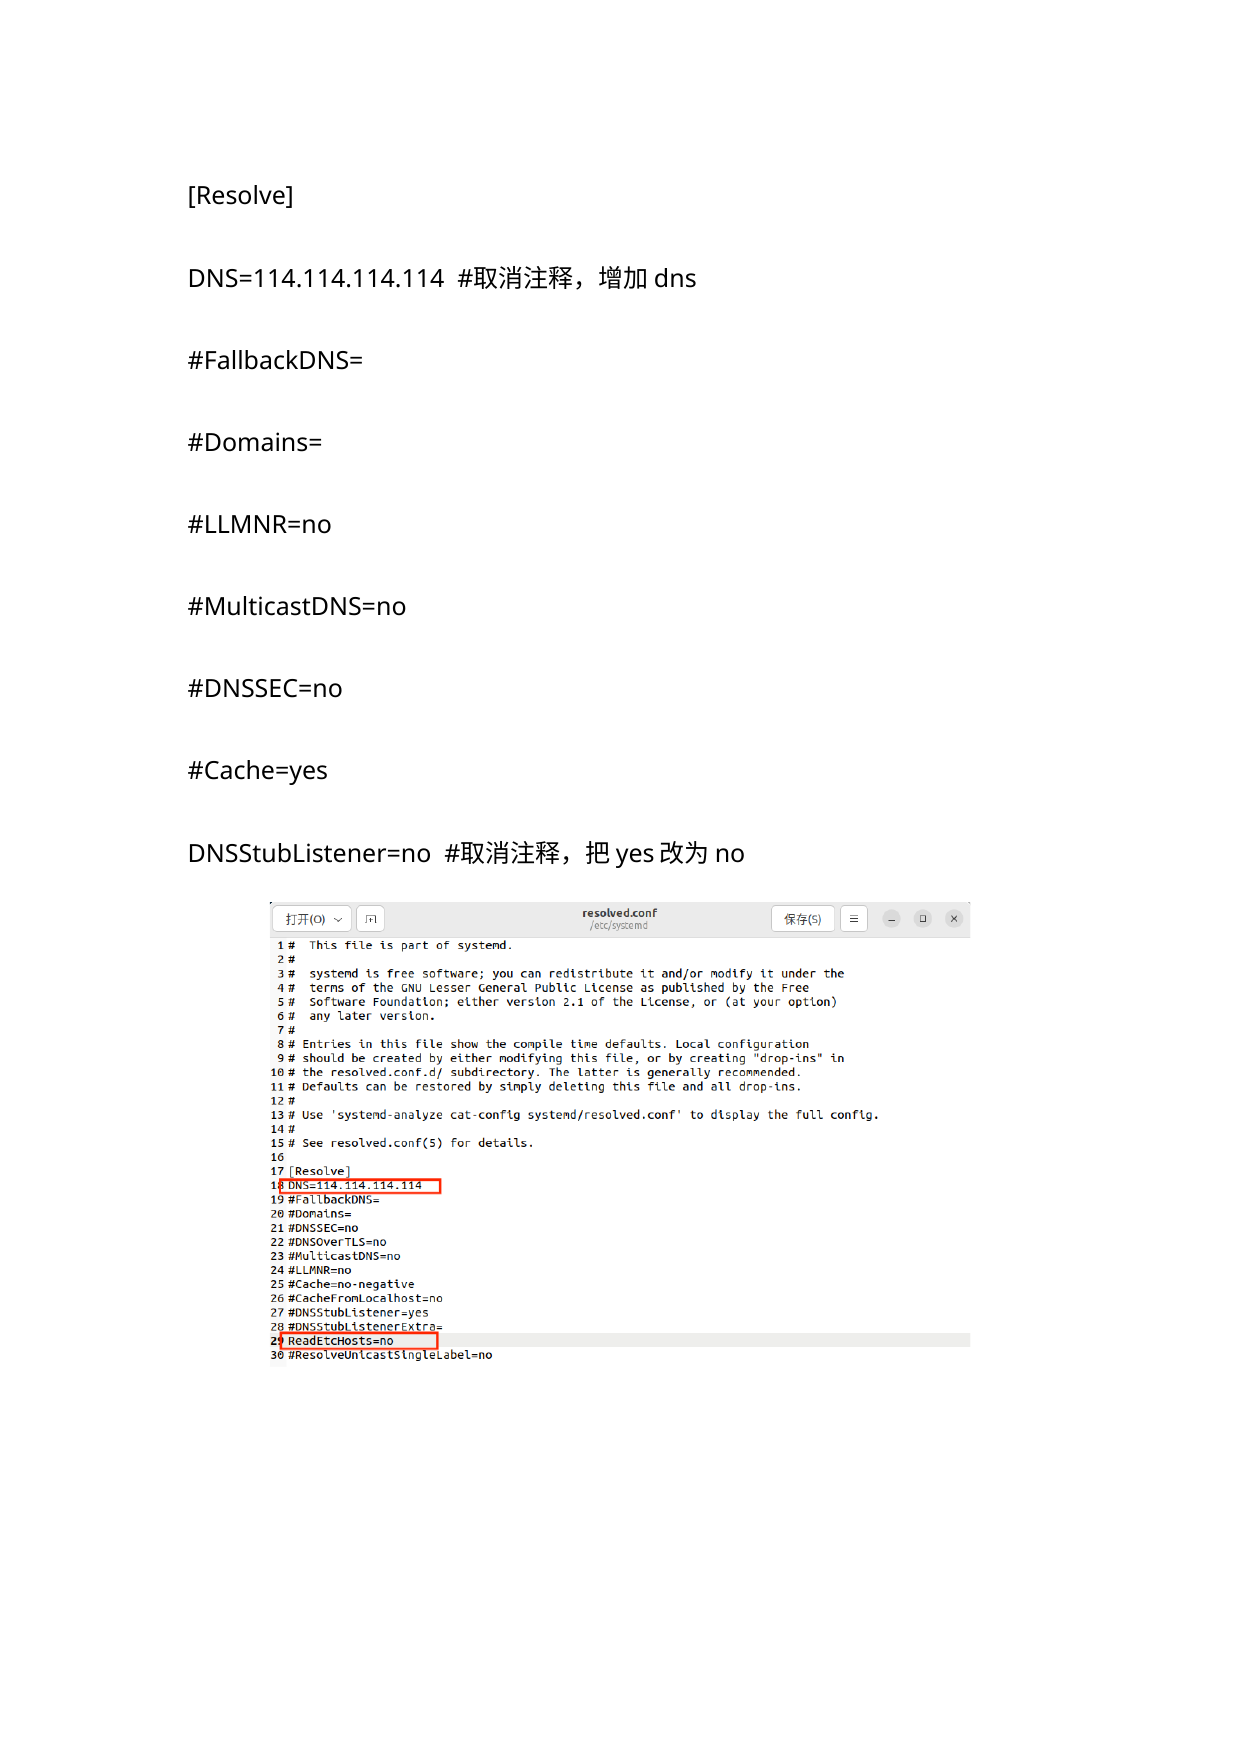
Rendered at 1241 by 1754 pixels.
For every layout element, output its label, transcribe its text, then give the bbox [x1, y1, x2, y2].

text #Domains= [187, 409, 1053, 474]
text #LLMNR=no [187, 491, 1053, 556]
text [Resolve] [187, 162, 1053, 227]
text #Cache=yes [187, 737, 1053, 802]
text DNSStubListener=no #取消注释，把yes改为no [187, 819, 1053, 884]
text #MulticastDNS=no [187, 573, 1053, 638]
text DNS=114.114.114.114 #取消注释，增加dns [187, 244, 1053, 309]
text #FallbackDNS= [187, 327, 1053, 392]
text #DNSSEC=no [187, 655, 1053, 720]
picture [269, 902, 971, 1367]
